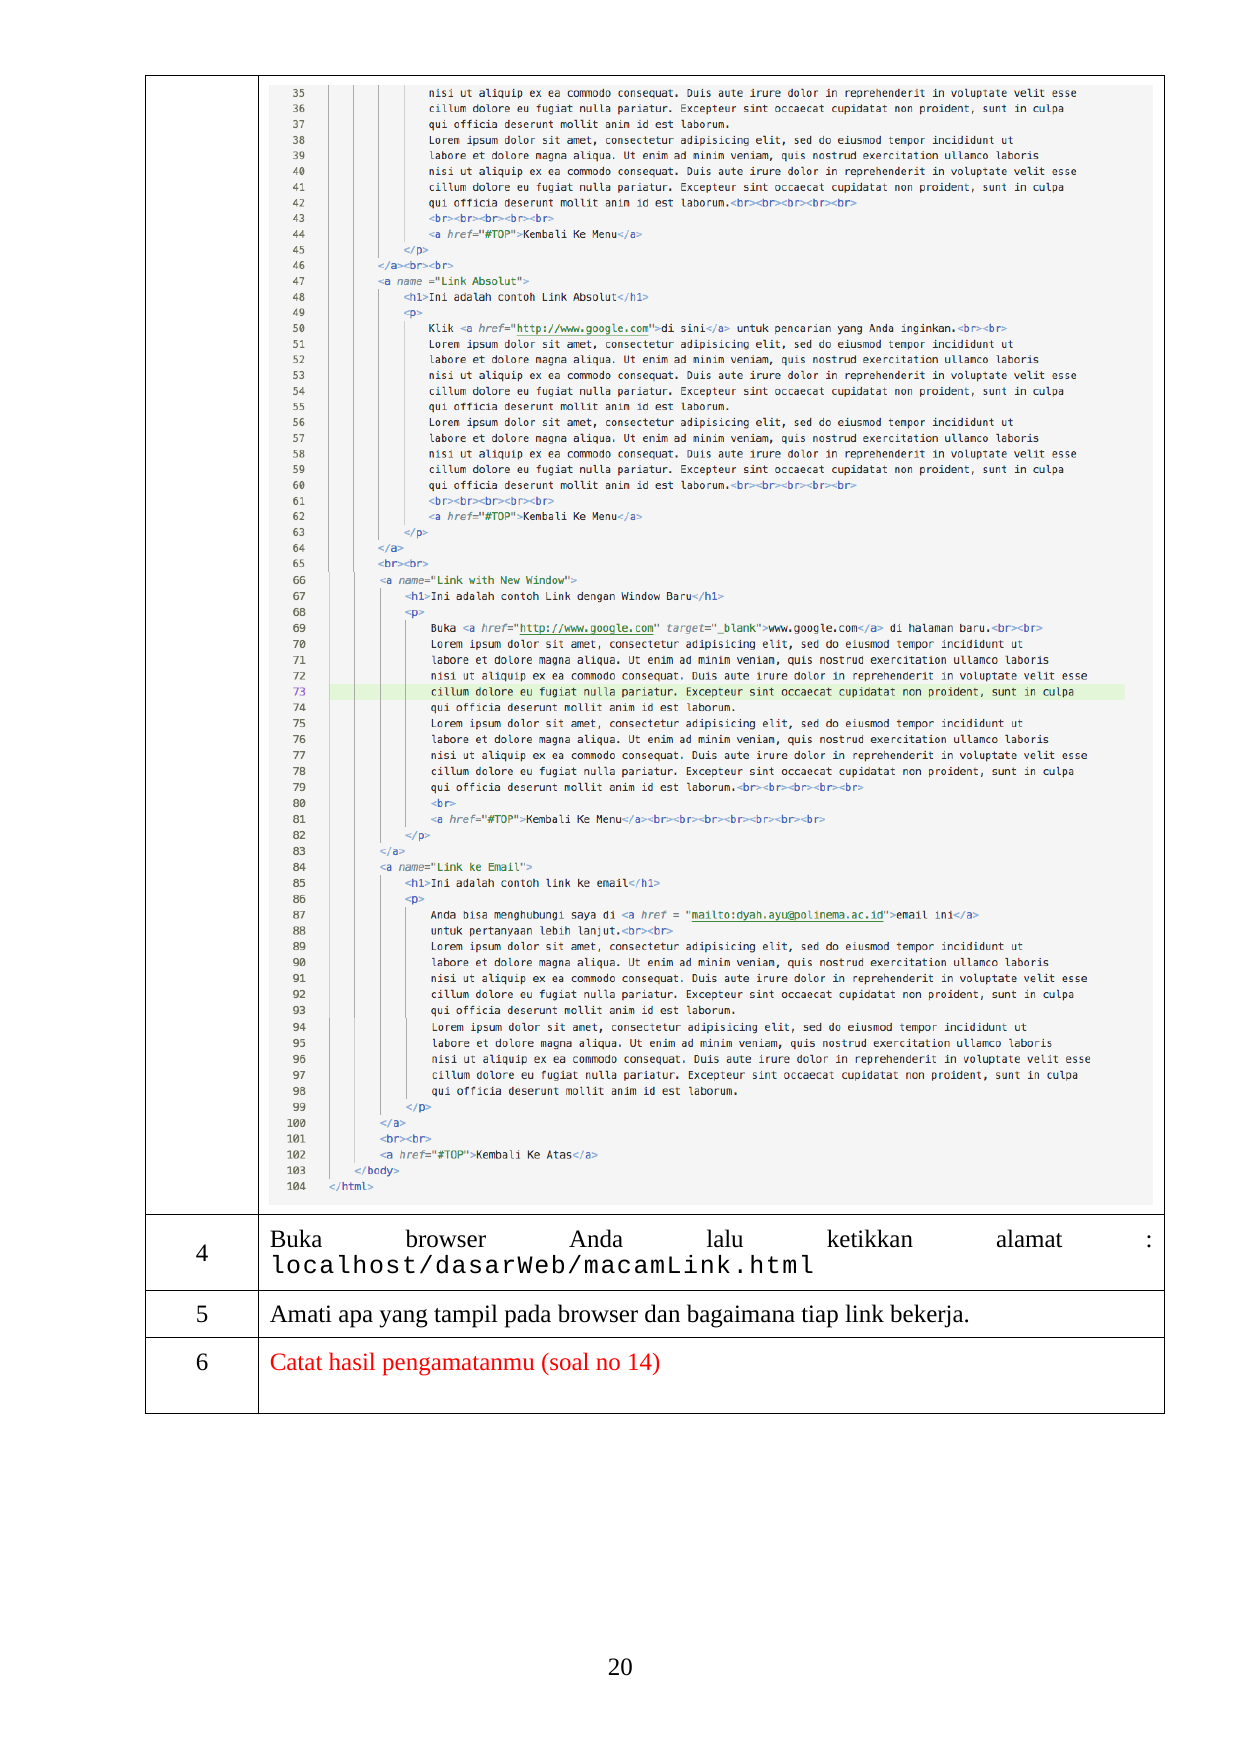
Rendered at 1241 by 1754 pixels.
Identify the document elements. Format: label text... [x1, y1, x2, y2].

picture [269, 85, 1129, 1205]
table_cell Amati apa yang tampil pada browser dan bagaimana tiap link bekerja. [259, 1291, 1164, 1337]
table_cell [259, 1338, 1164, 1413]
table_cell [259, 76, 1164, 1214]
table_cell 6 [146, 1338, 258, 1413]
table_cell 4 [146, 1215, 258, 1289]
table_cell Buka browser Anda lalu ketikkan alamat : localhost/dasarWeb/macamLink.html [259, 1215, 1164, 1289]
table_cell 5 [146, 1291, 258, 1337]
table_cell 3 [146, 76, 258, 1214]
